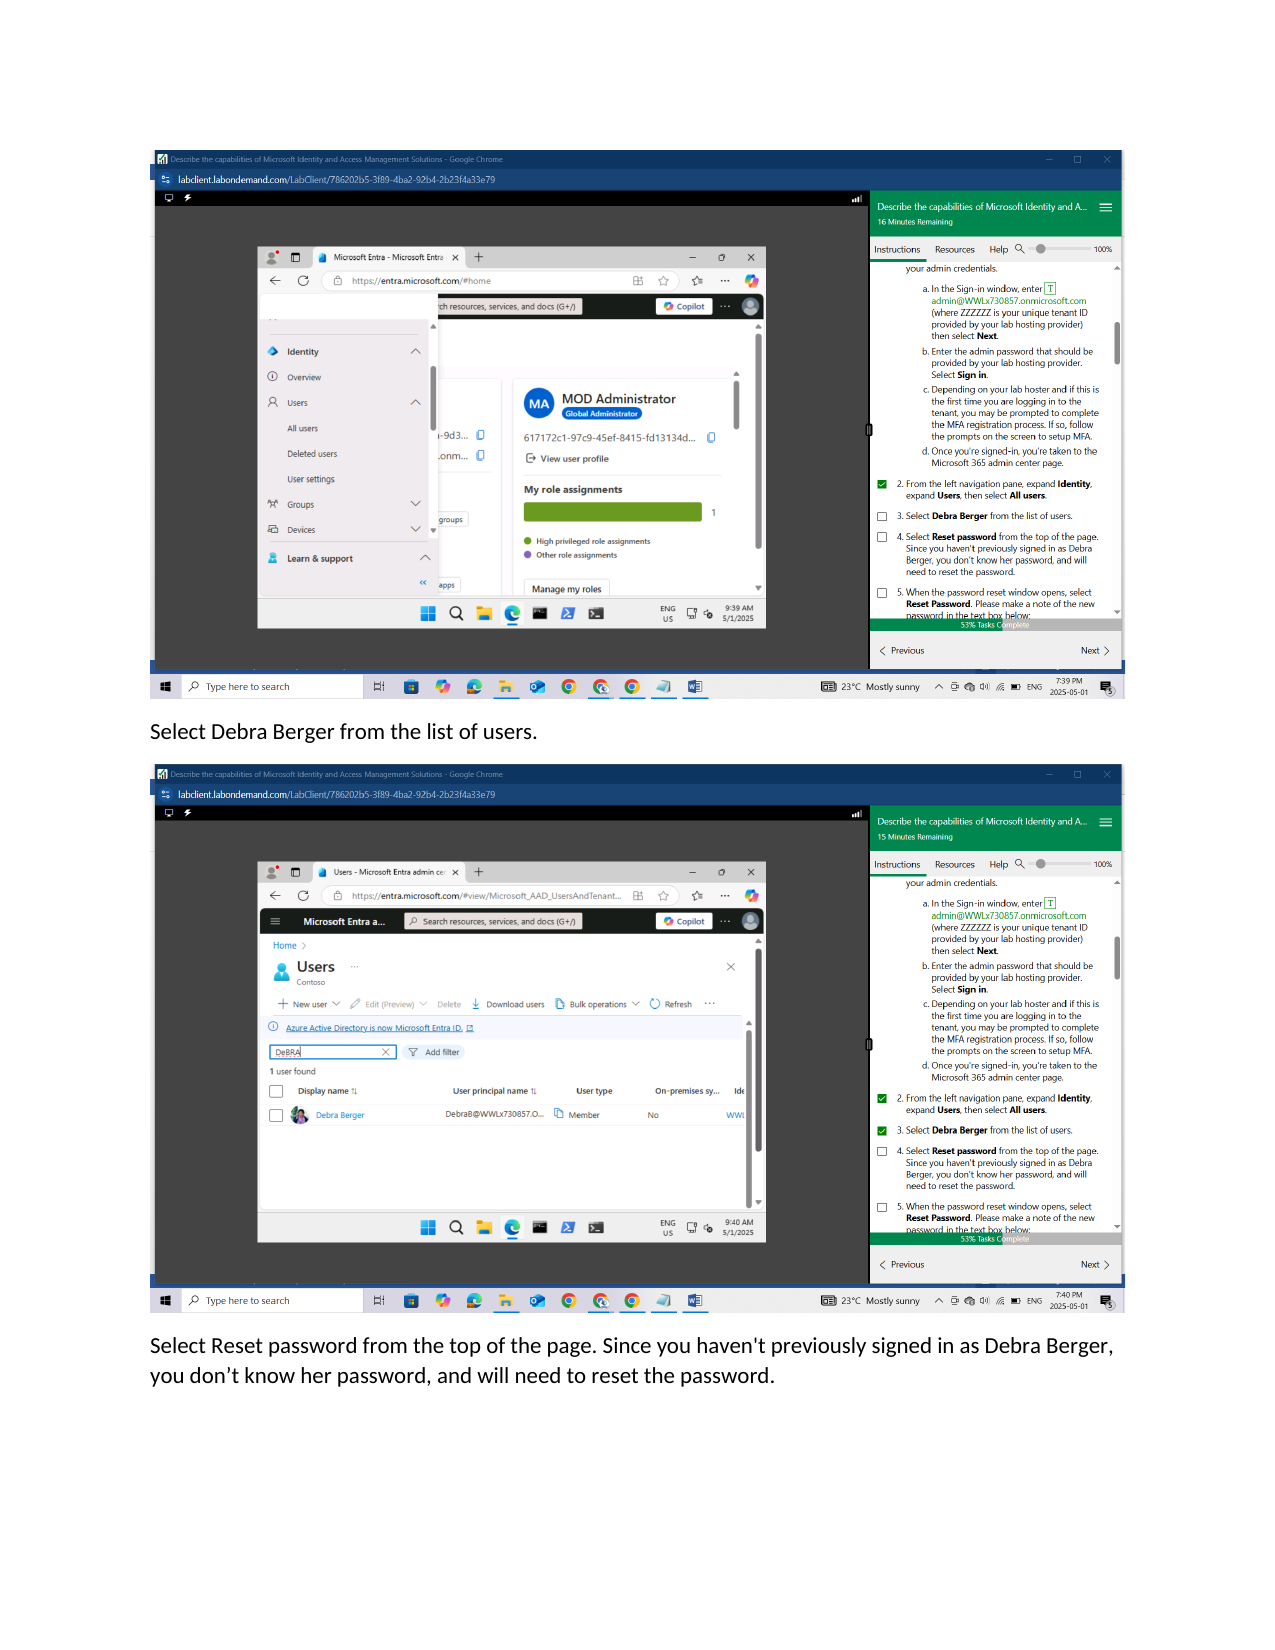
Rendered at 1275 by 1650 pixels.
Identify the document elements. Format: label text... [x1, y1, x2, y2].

text Select Reset password from the top of the page. Since you haven't previously signed in as Debra Berger, you don’t know her password, and will need to reset the password. [150, 1331, 1125, 1390]
picture [150, 150, 1125, 699]
picture [150, 764, 1125, 1313]
text Select Debra Berger from the list of users. [150, 717, 1125, 745]
